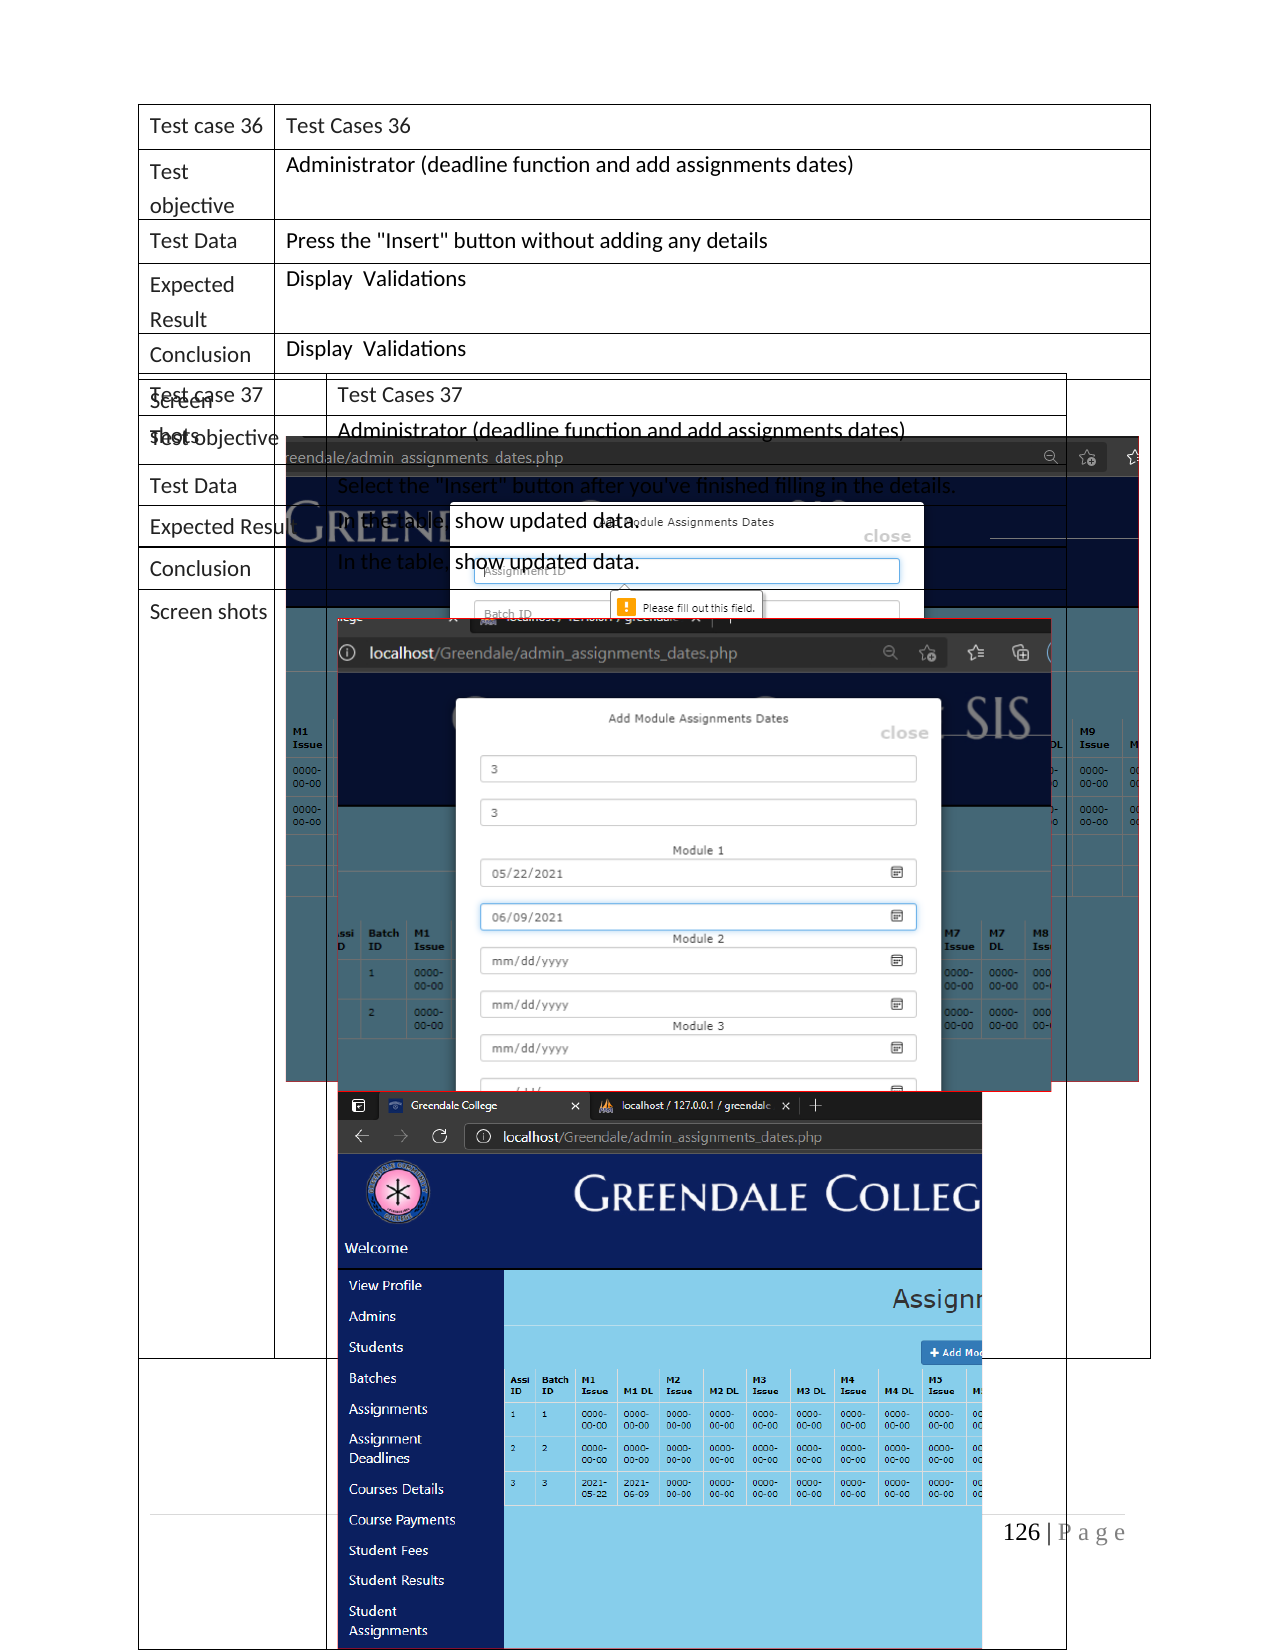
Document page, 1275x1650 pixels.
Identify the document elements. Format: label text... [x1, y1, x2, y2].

picture [337, 618, 1052, 1649]
table_cell Select the "Insert" button after you've finished filling in the details. [327, 465, 1066, 505]
table_header Test case 37 [139, 374, 326, 415]
table_cell Press the "Insert" button without adding any details [275, 220, 1150, 263]
table_cell Display Validations [275, 334, 1150, 379]
table_cell Test objective [139, 416, 326, 464]
table_cell Expected Result [139, 264, 274, 333]
table_cell Screen shots [139, 590, 326, 1649]
table_cell [327, 590, 1066, 1649]
table_cell Administrator (deadline function and add assignments dates) [327, 416, 1066, 464]
picture [1067, 436, 1139, 1082]
table_cell In the table, show updated data. [327, 548, 1066, 589]
table_cell Test objective [139, 150, 274, 219]
table_cell Administrator (deadline function and add assignments dates) [275, 150, 1150, 219]
table_header Test Cases 37 [327, 374, 1066, 415]
table_cell Conclusion [139, 334, 274, 373]
table_cell [1067, 380, 1150, 1358]
table_cell Display Validations [275, 264, 1150, 333]
table_cell In the table, show updated data. [327, 506, 1066, 546]
table_cell Expected Result [139, 506, 326, 546]
table_cell Conclusion [139, 548, 326, 589]
table_cell Test Data [139, 220, 274, 263]
table_header Test Cases 36 [275, 105, 1150, 149]
table_cell Test Data [139, 465, 326, 505]
table_header Test case 36 [139, 105, 274, 149]
